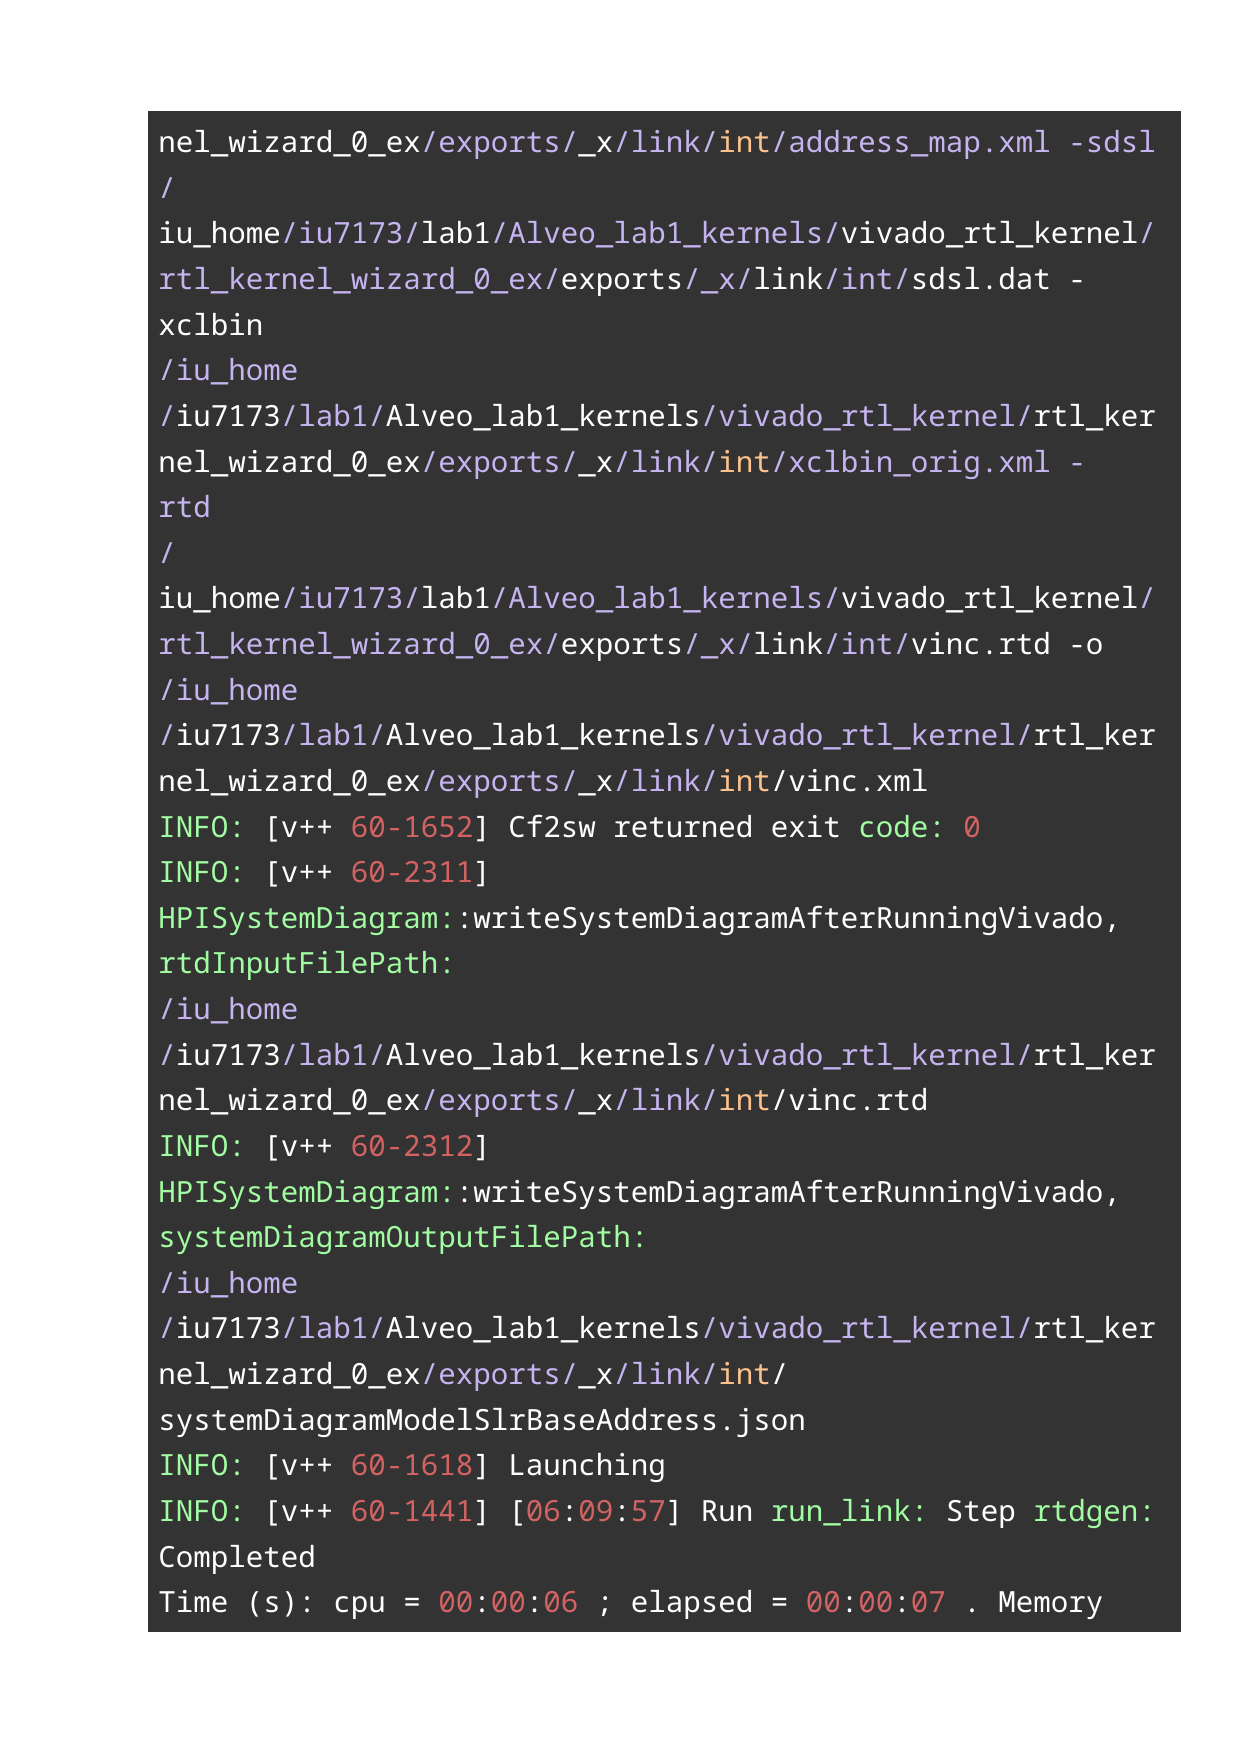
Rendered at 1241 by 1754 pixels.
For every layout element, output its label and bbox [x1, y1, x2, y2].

table_header [148, 111, 1181, 1632]
